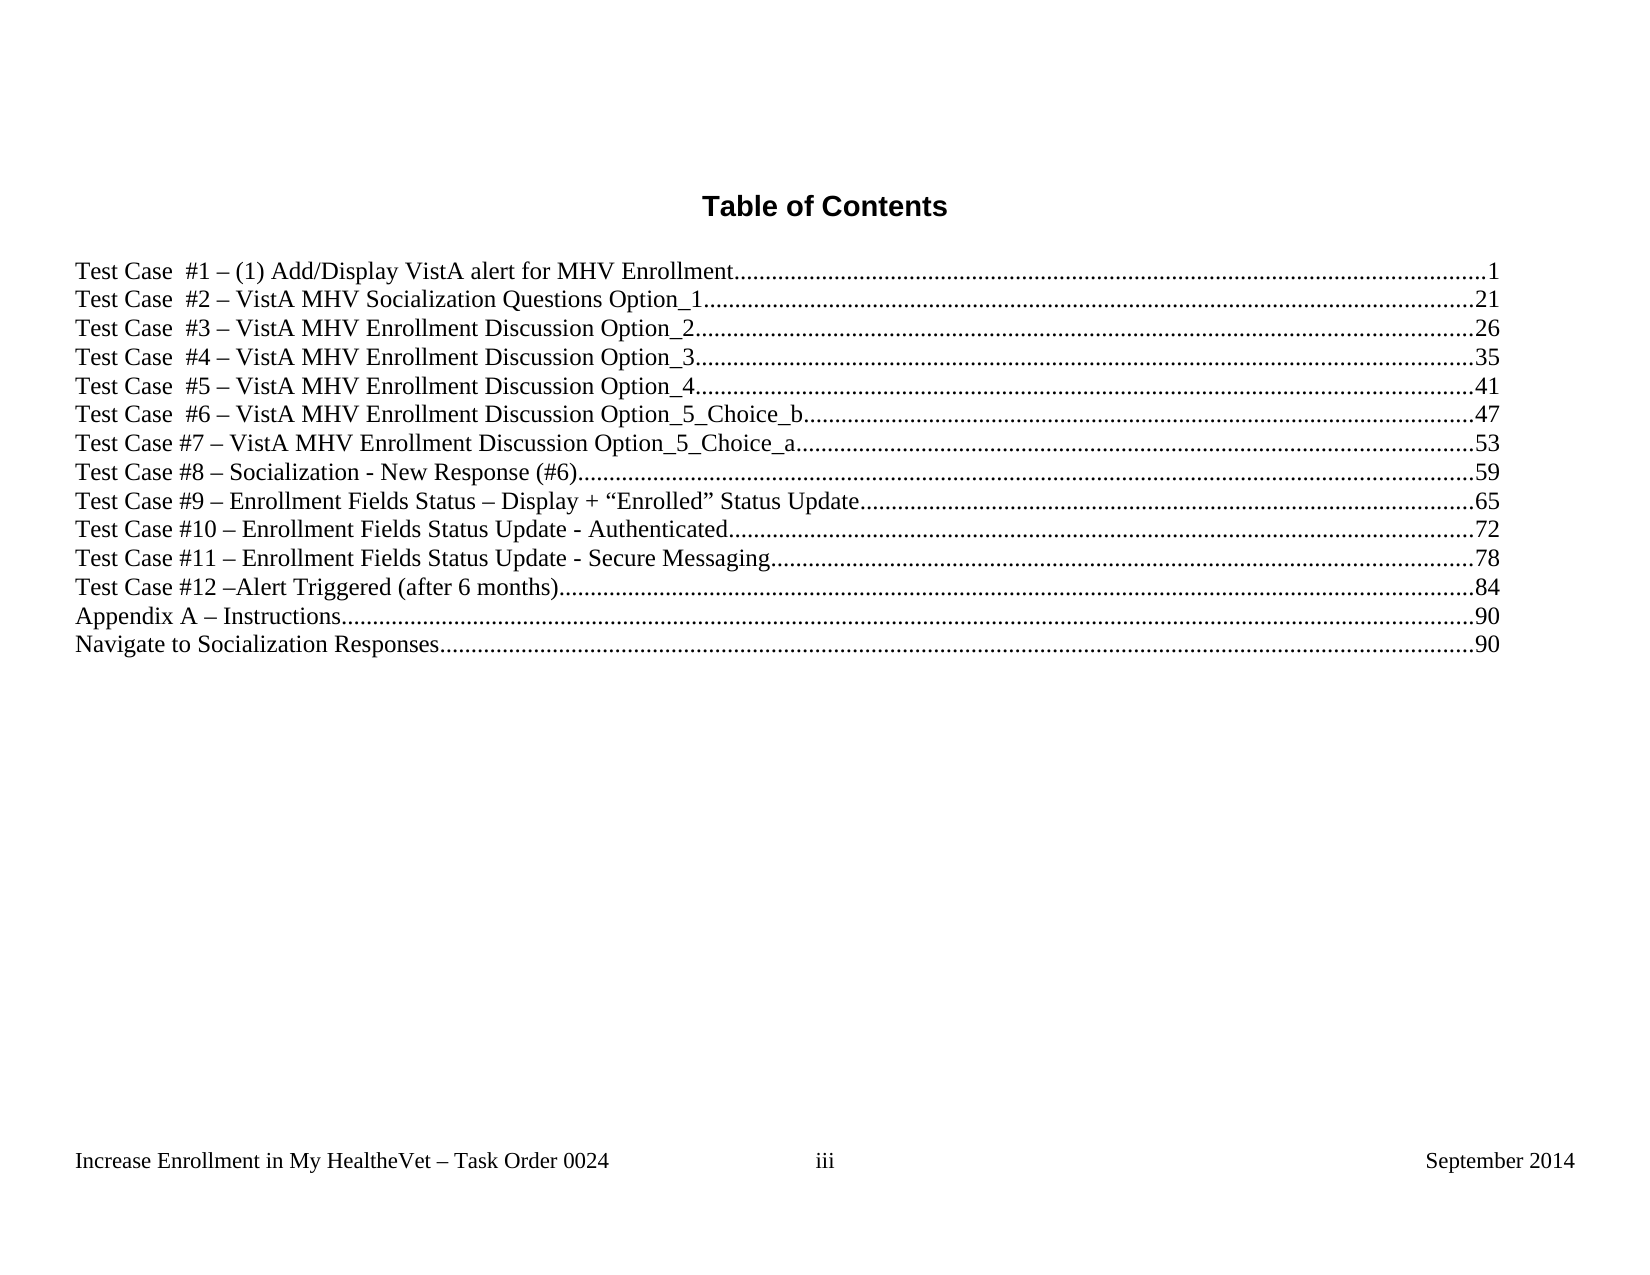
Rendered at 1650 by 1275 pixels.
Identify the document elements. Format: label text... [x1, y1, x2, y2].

text Test Case #3 – VistA MHV Enrollment Discussion Option_2 26 [75, 313, 1575, 342]
text Test Case #1 – (1) Add/Display VistA alert for MHV Enrollment 1 [75, 256, 1575, 284]
text Test Case #11 – Enrollment Fields Status Update - Secure Messaging 78 [75, 543, 1575, 572]
text Appendix A – Instructions 90 [75, 601, 1575, 629]
text Test Case #12 –Alert Triggered (after 6 months) 84 [75, 572, 1575, 601]
text Test Case #7 – VistA MHV Enrollment Discussion Option_5_Choice_a 53 [75, 428, 1575, 457]
text Table of Contents [75, 189, 1575, 222]
text Test Case #9 – Enrollment Fields Status – Display + “Enrolled” Status Update 65 [75, 486, 1575, 514]
text Navigate to Socialization Responses 90 [75, 629, 1575, 658]
text Test Case #4 – VistA MHV Enrollment Discussion Option_3 35 [75, 342, 1575, 371]
text Test Case #8 – Socialization - New Response (#6) 59 [75, 457, 1575, 486]
text Test Case #5 – VistA MHV Enrollment Discussion Option_4 41 [75, 371, 1575, 399]
text Test Case #6 – VistA MHV Enrollment Discussion Option_5_Choice_b 47 [75, 399, 1575, 428]
text Test Case #2 – VistA MHV Socialization Questions Option_1 21 [75, 284, 1575, 313]
text Test Case #10 – Enrollment Fields Status Update - Authenticated 72 [75, 514, 1575, 543]
